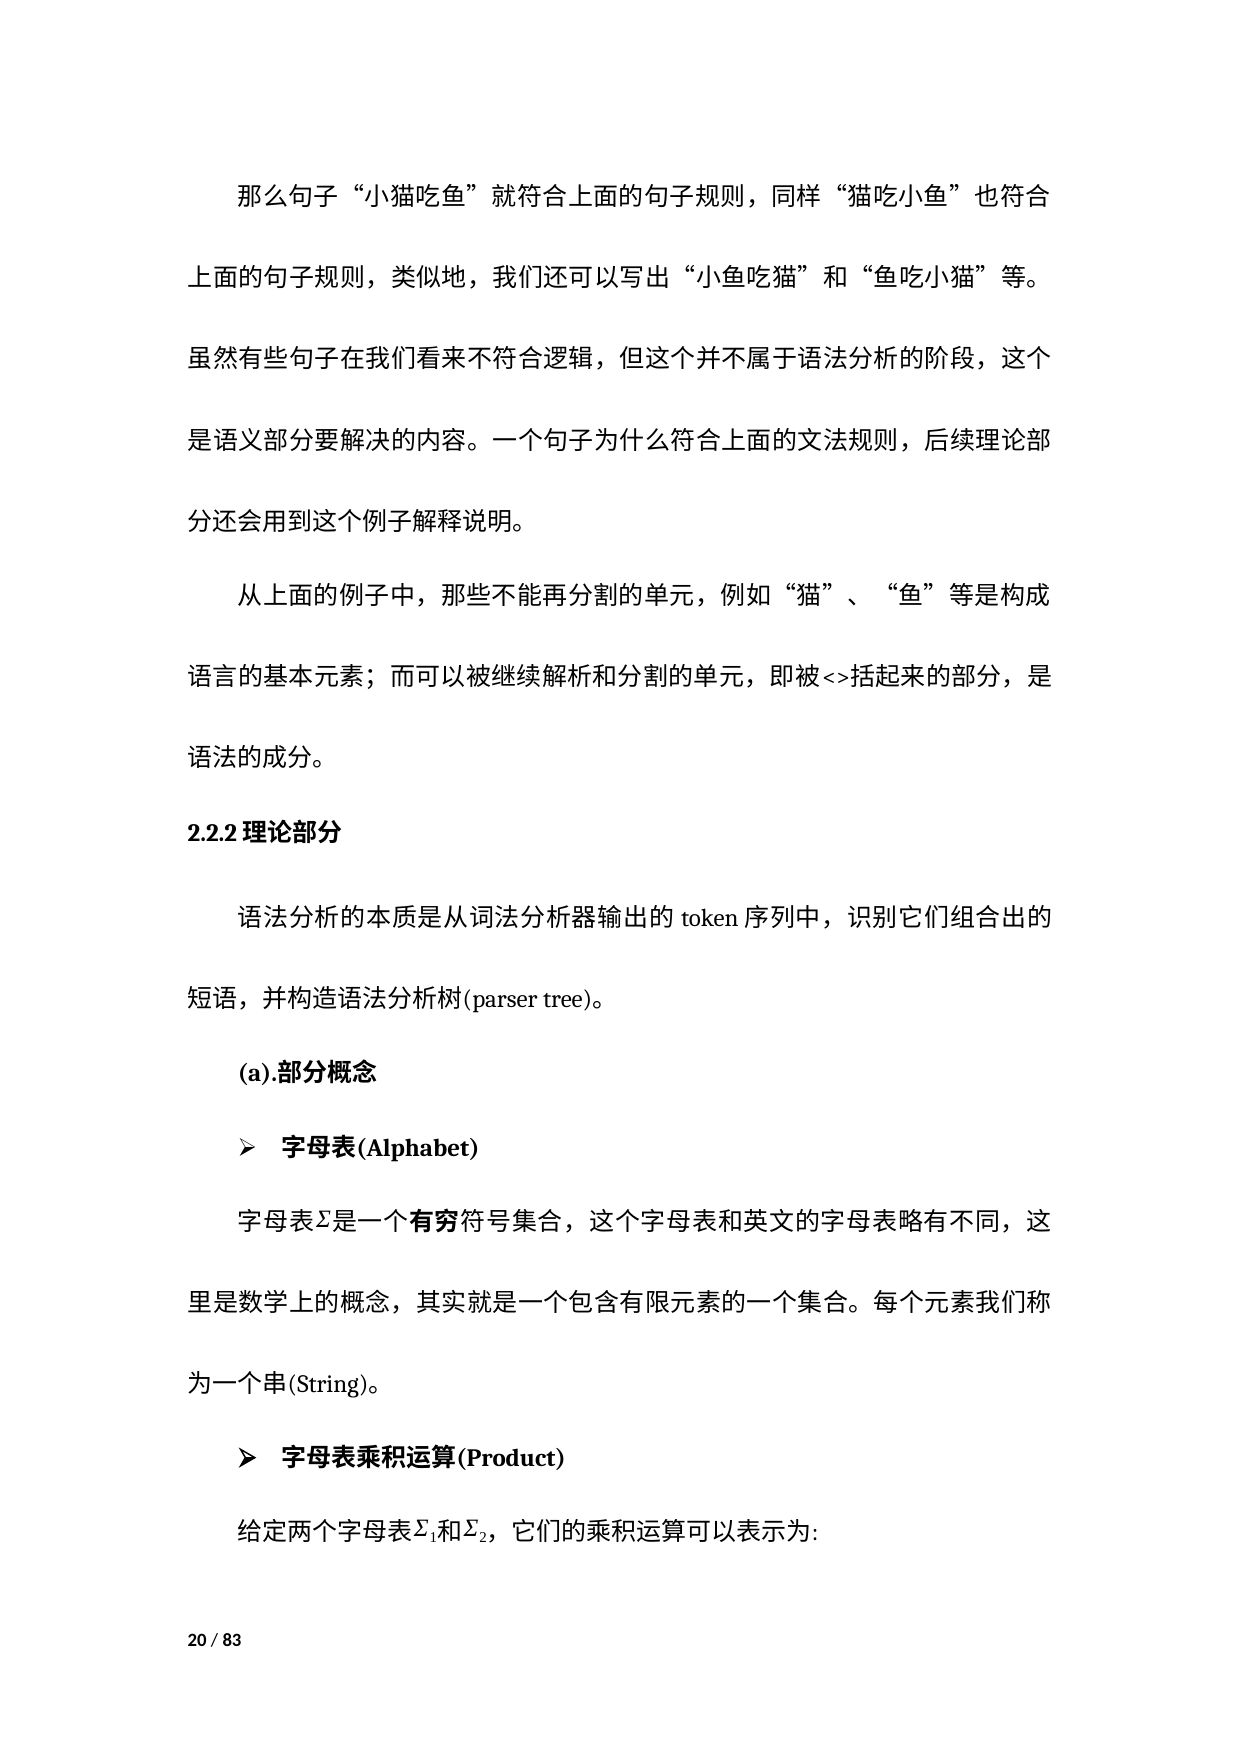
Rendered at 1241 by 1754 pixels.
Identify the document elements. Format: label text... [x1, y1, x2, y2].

subtitle (a).部分概念 [187, 1038, 1053, 1103]
subtitle 2.2.2 理论部分 [187, 798, 1053, 863]
text 给定两个字母表和，它们的乘积运算可以表示为: [187, 1497, 1053, 1562]
text 那么句子“小猫吃鱼”就符合上面的句子规则，同样“猫吃小鱼”也符合上面的句子规则，类似地，我们还可以写出“小鱼吃猫”和“鱼吃小猫”等。虽然有些句子在我们看来不符合逻辑，但这个并不属于语法分析的阶段，这个是语义部分要解决的内容。一个句子为什么符合上面的文法规则，后续理论部分还会用到这个例子解释说明。 [187, 162, 1053, 552]
list 字母表是一个有穷符号集合，这个字母表和英文的字母表略有不同，这里是数学上的概念，其实就是一个包含有限元素的一个集合。每个元素我们称为一个串(String)。 [187, 1187, 1053, 1414]
list 字母表(Alphabet) [237, 1113, 1053, 1178]
list 字母表乘积运算(Product) [237, 1423, 1053, 1488]
text 从上面的例子中，那些不能再分割的单元，例如“猫”、“鱼”等是构成语言的基本元素；而可以被继续解析和分割的单元，即被<>括起来的部分，是语法的成分。 [187, 561, 1053, 788]
text 语法分析的本质是从词法分析器输出的token序列中，识别它们组合出的短语，并构造语法分析树(parser tree)。 [187, 883, 1053, 1029]
